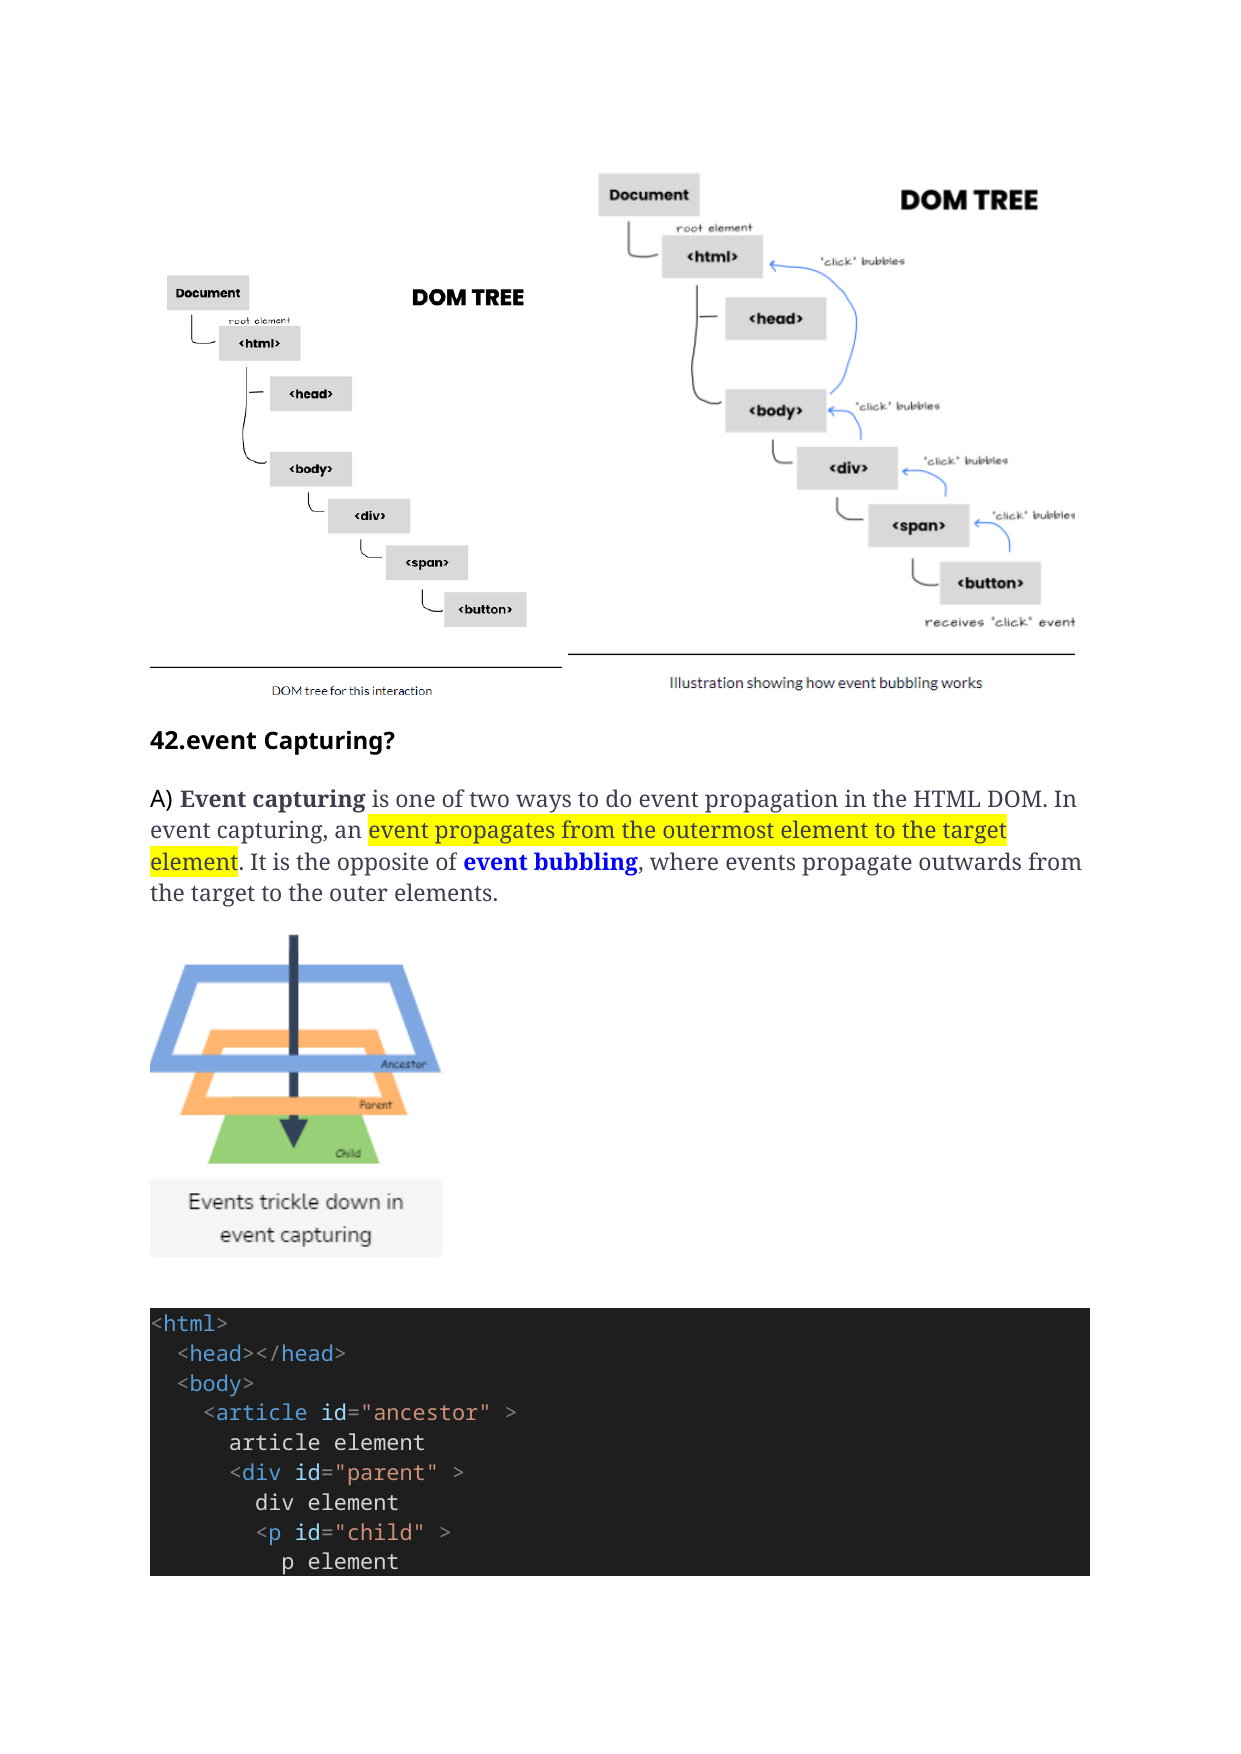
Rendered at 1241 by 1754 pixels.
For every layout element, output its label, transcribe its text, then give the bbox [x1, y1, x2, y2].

text 42.event Capturing? [150, 723, 1090, 757]
text <article id="ancestor" > [150, 1397, 1090, 1427]
text p element [150, 1546, 1090, 1576]
text A) Event capturing is one of two ways to do event propagation in the HTML DOM. In event capturing, an event propagates from the outermost element to the target element. It is the opposite of event bubbling, where events propagate outwards from the target to the outer elements. [180, 782, 1090, 908]
picture [568, 150, 1075, 698]
picture [150, 270, 562, 698]
picture [150, 933, 491, 1283]
text <body> [150, 1368, 1090, 1397]
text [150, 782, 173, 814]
text div element [150, 1487, 1090, 1517]
text <div id="parent" > [150, 1457, 1090, 1487]
text <head></head> [150, 1338, 1090, 1368]
text article element [150, 1427, 1090, 1457]
text <p id="child" > [150, 1517, 1090, 1546]
text <html> [150, 1308, 1090, 1338]
